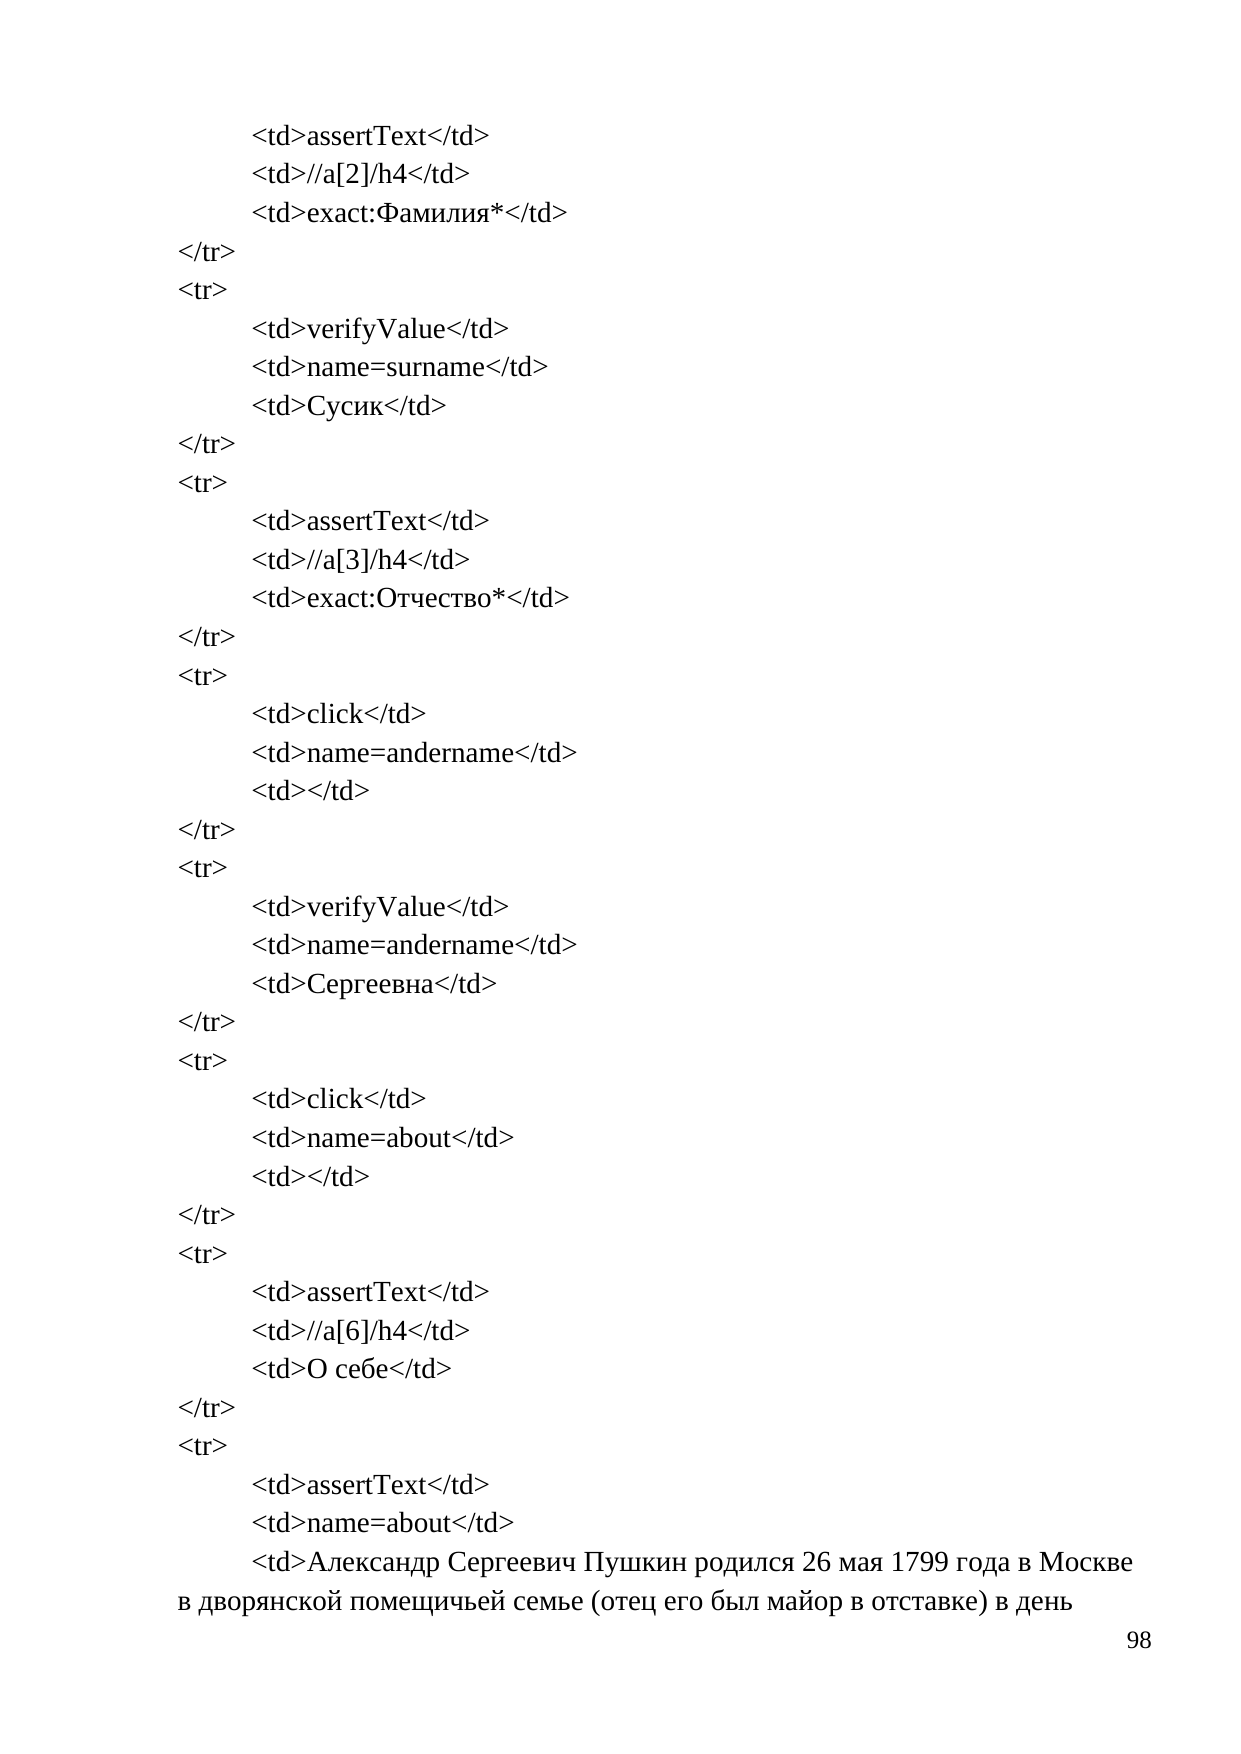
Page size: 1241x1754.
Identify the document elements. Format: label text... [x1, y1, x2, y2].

text <td>assertText</td> [177, 118, 1152, 152]
text <tr> [177, 1043, 1152, 1077]
text <tr> [177, 658, 1152, 691]
text <td>//a[6]/h4</td> [177, 1313, 1152, 1346]
text <td>Сергеевна</td> [177, 966, 1152, 999]
text <td>//a[2]/h4</td> [177, 157, 1152, 190]
text </tr> [177, 1197, 1152, 1231]
text </tr> [177, 1390, 1152, 1423]
text </tr> [177, 234, 1152, 267]
text <td>О себе</td> [177, 1351, 1152, 1385]
text <td>name=surname</td> [177, 349, 1152, 383]
text <td>name=about</td> [177, 1506, 1152, 1539]
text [177, 1544, 1152, 1616]
text <td>exact:Отчество*</td> [177, 581, 1152, 614]
text <td></td> [177, 773, 1152, 807]
text <td>verifyValue</td> [177, 889, 1152, 922]
text </tr> [177, 812, 1152, 845]
text <td>Сусик</td> [177, 388, 1152, 421]
text <tr> [177, 1428, 1152, 1462]
text </tr> [177, 619, 1152, 653]
text <td>name=andername</td> [177, 927, 1152, 961]
text <td>click</td> [177, 696, 1152, 730]
text <td>name=about</td> [177, 1120, 1152, 1154]
text <td>verifyValue</td> [177, 311, 1152, 344]
text <td>//a[3]/h4</td> [177, 542, 1152, 576]
text </tr> [177, 1004, 1152, 1038]
text <td>assertText</td> [177, 1274, 1152, 1308]
text </tr> [177, 426, 1152, 460]
text <tr> [177, 272, 1152, 306]
text <td>assertText</td> [177, 503, 1152, 537]
text <tr> [177, 850, 1152, 884]
text <td>assertText</td> [177, 1467, 1152, 1501]
text <td>exact:Фамилия*</td> [177, 195, 1152, 229]
text <tr> [177, 465, 1152, 498]
text <td>click</td> [177, 1082, 1152, 1115]
text <tr> [177, 1236, 1152, 1269]
text <td></td> [177, 1159, 1152, 1192]
text <td>name=andername</td> [177, 735, 1152, 768]
